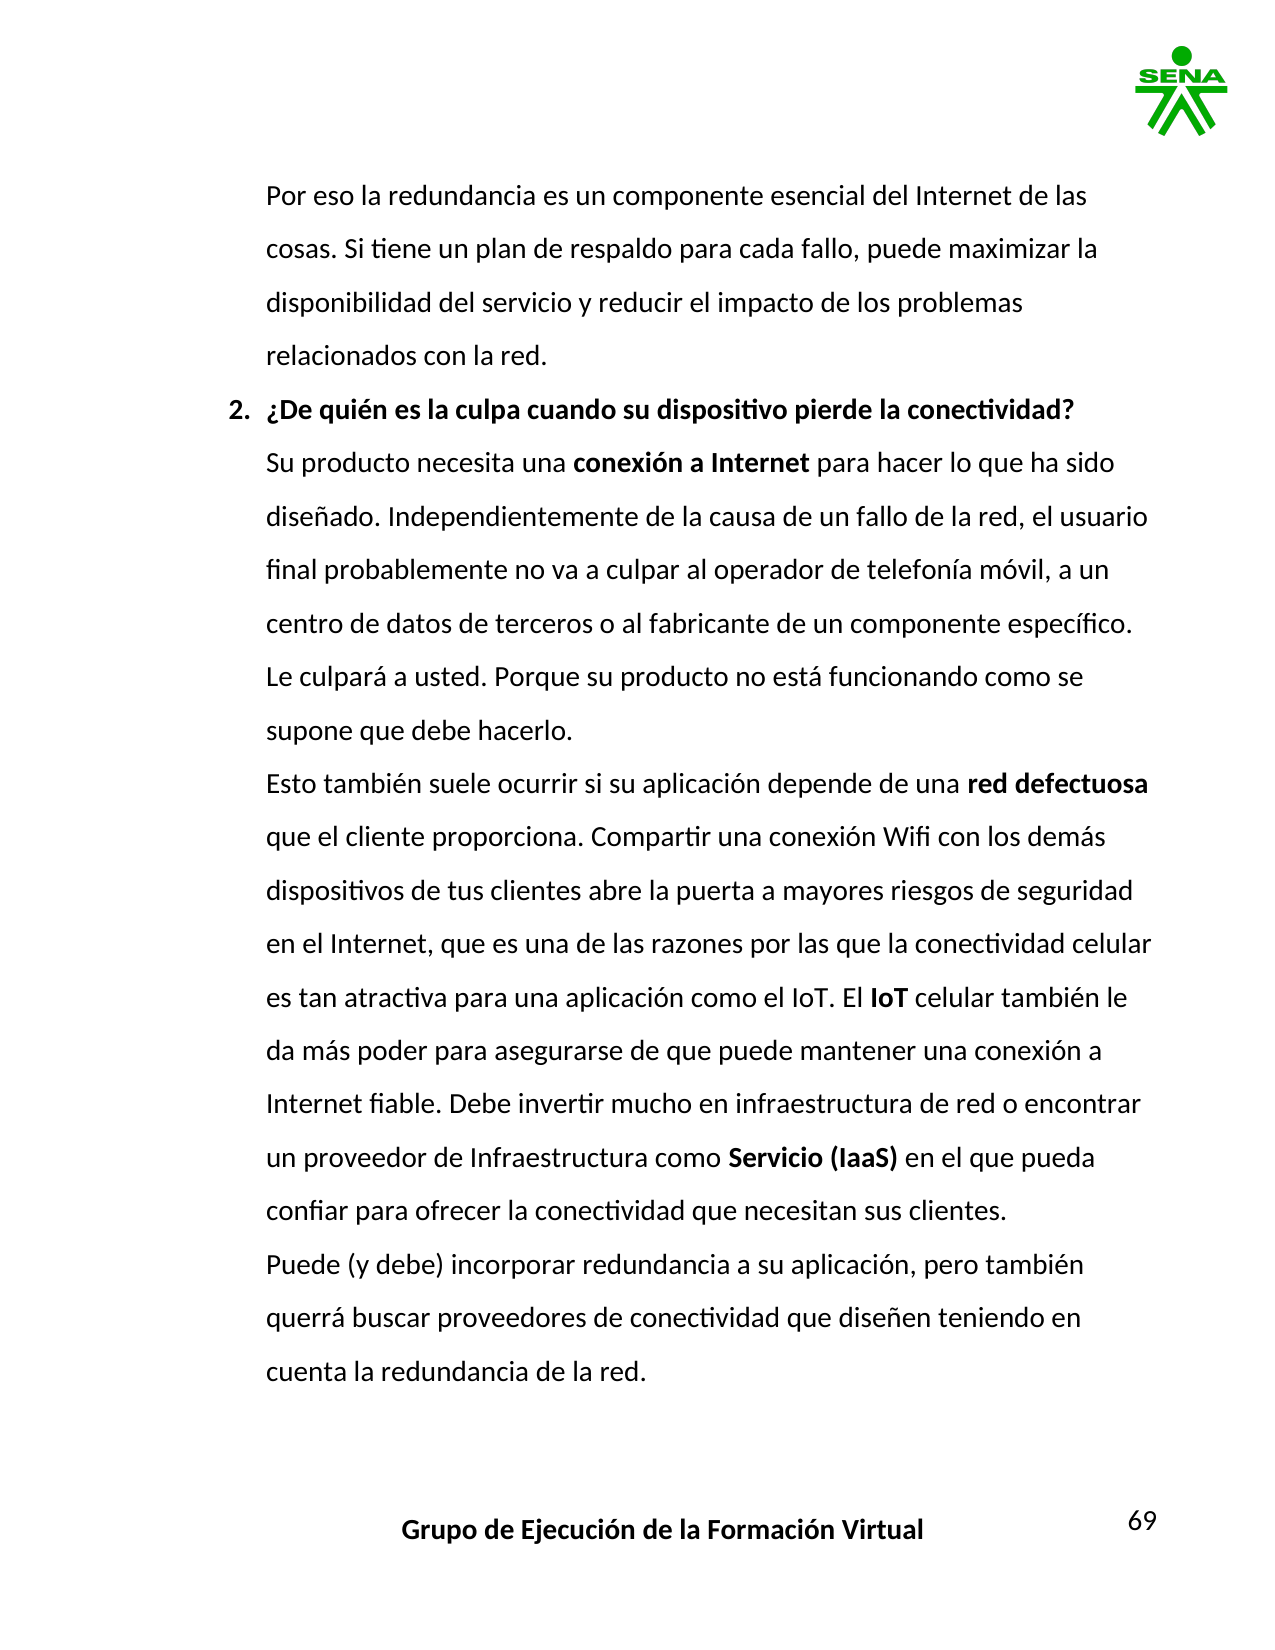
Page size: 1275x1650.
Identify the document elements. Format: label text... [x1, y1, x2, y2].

list Su producto necesita una conexión a Internet para hacer lo que ha sido diseñado. Independientemente de la causa de un fallo de la red, el usuario final probablemente no va a culpar al operador de telefonía móvil, a un centro de datos de terceros o al fabricante de un componente específico. Le culpará a usted. Porque su producto no está funcionando como se supone que debe hacerlo. [266, 444, 1157, 747]
picture [1135, 46, 1228, 136]
list ¿De quién es la culpa cuando su dispositivo pierde la conectividad? [228, 391, 1157, 427]
list Puede (y debe) incorporar redundancia a su aplicación, pero también querrá buscar proveedores de conectividad que diseñen teniendo en cuenta la redundancia de la red. [266, 1246, 1157, 1388]
list Esto también suele ocurrir si su aplicación depende de una red defectuosa que el cliente proporciona. Compartir una conexión Wifi con los demás dispositivos de tus clientes abre la puerta a mayores riesgos de seguridad en el Internet, que es una de las razones por las que la conectividad celular es tan atractiva para una aplicación como el IoT. El IoT celular también le da más poder para asegurarse de que puede mantener una conexión a Internet fiable. Debe invertir mucho en infraestructura de red o encontrar un proveedor de Infraestructura como Servicio (IaaS) en el que pueda confiar para ofrecer la conectividad que necesitan sus clientes. [266, 765, 1157, 1228]
list Por eso la redundancia es un componente esencial del Internet de las cosas. Si tiene un plan de respaldo para cada fallo, puede maximizar la disponibilidad del servicio y reducir el impacto de los problemas relacionados con la red. [266, 177, 1157, 373]
